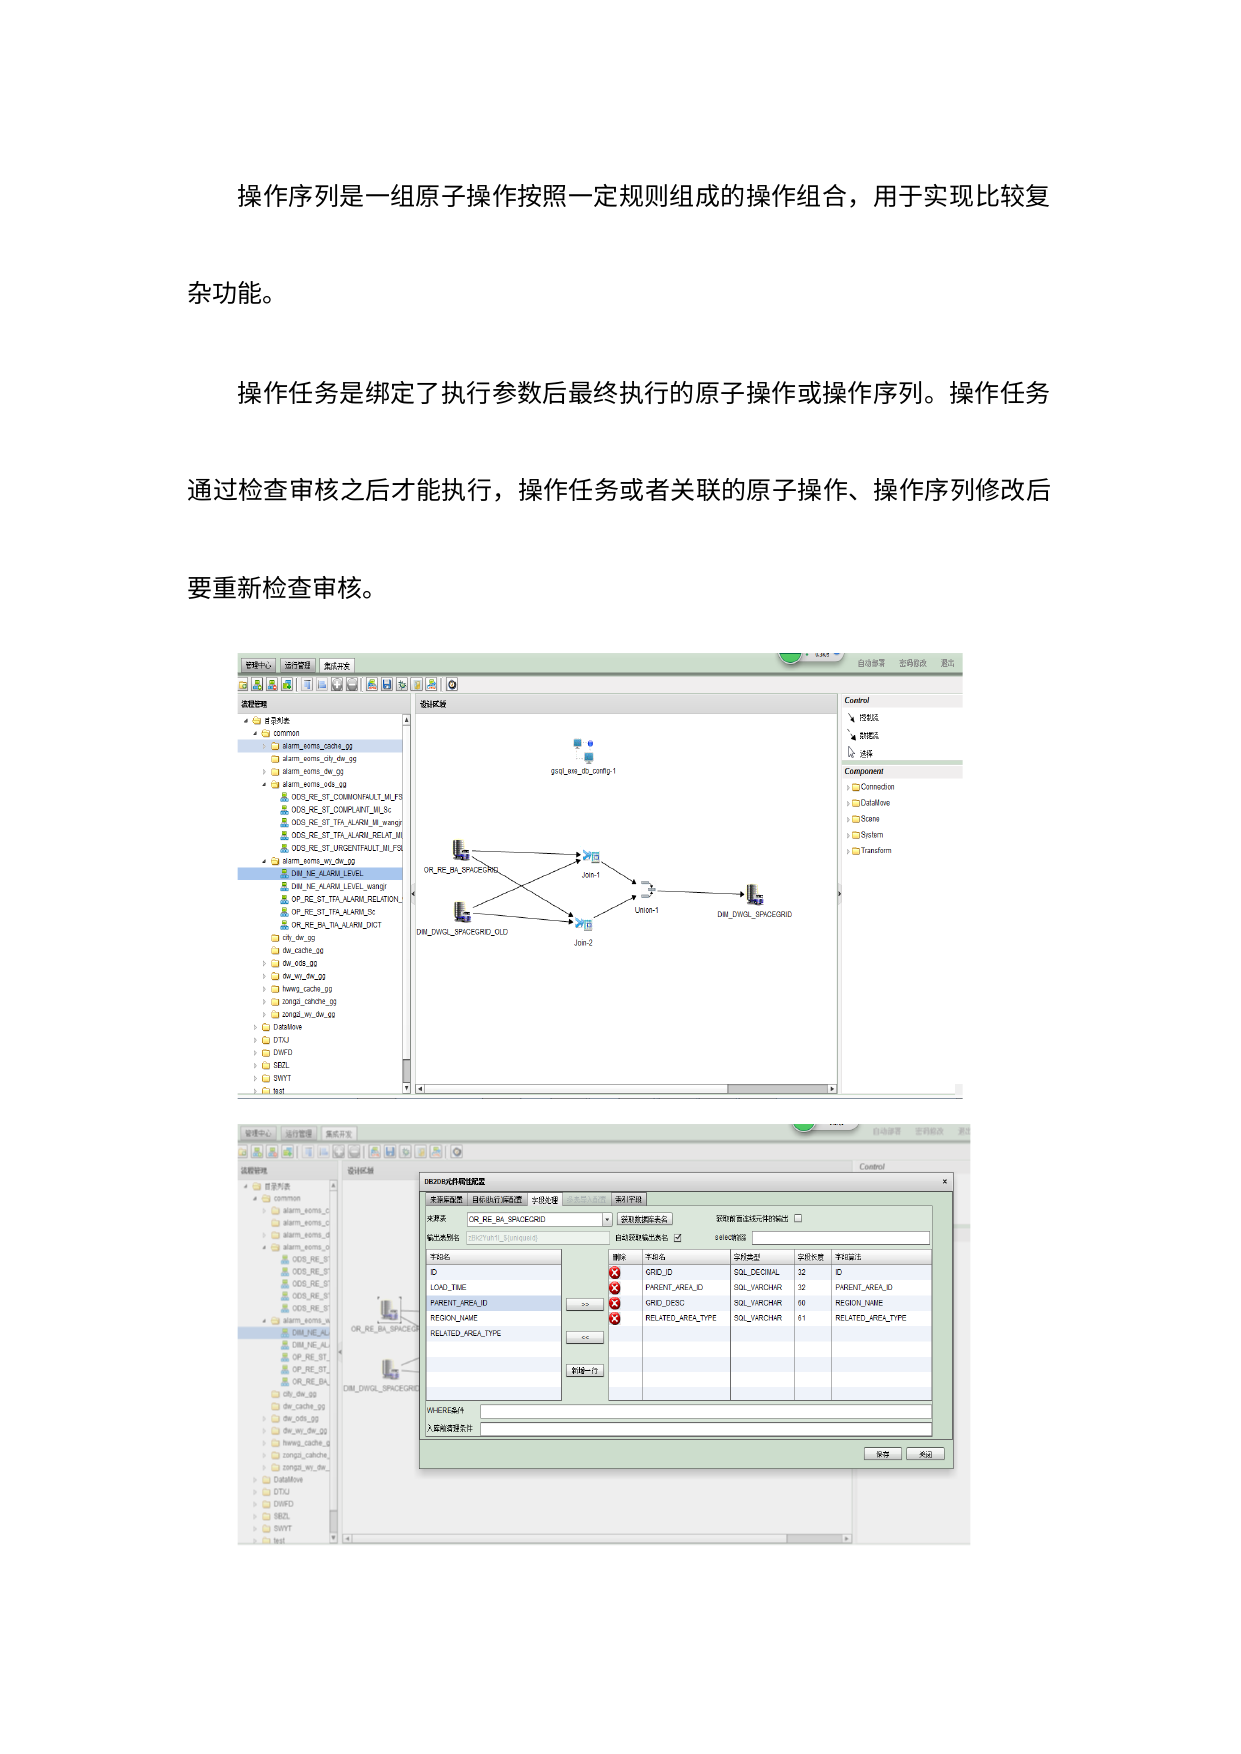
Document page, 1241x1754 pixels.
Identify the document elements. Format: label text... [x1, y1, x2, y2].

picture [237, 653, 963, 1099]
text 操作任务是绑定了执行参数后最终执行的原子操作或操作序列。操作任务通过检查审核之后才能执行，操作任务或者关联的原子操作、操作序列修改后要重新检查审核。 [187, 359, 1053, 619]
picture [237, 1124, 971, 1546]
text 操作序列是一组原子操作按照一定规则组成的操作组合，用于实现比较复杂功能。 [187, 162, 1053, 324]
